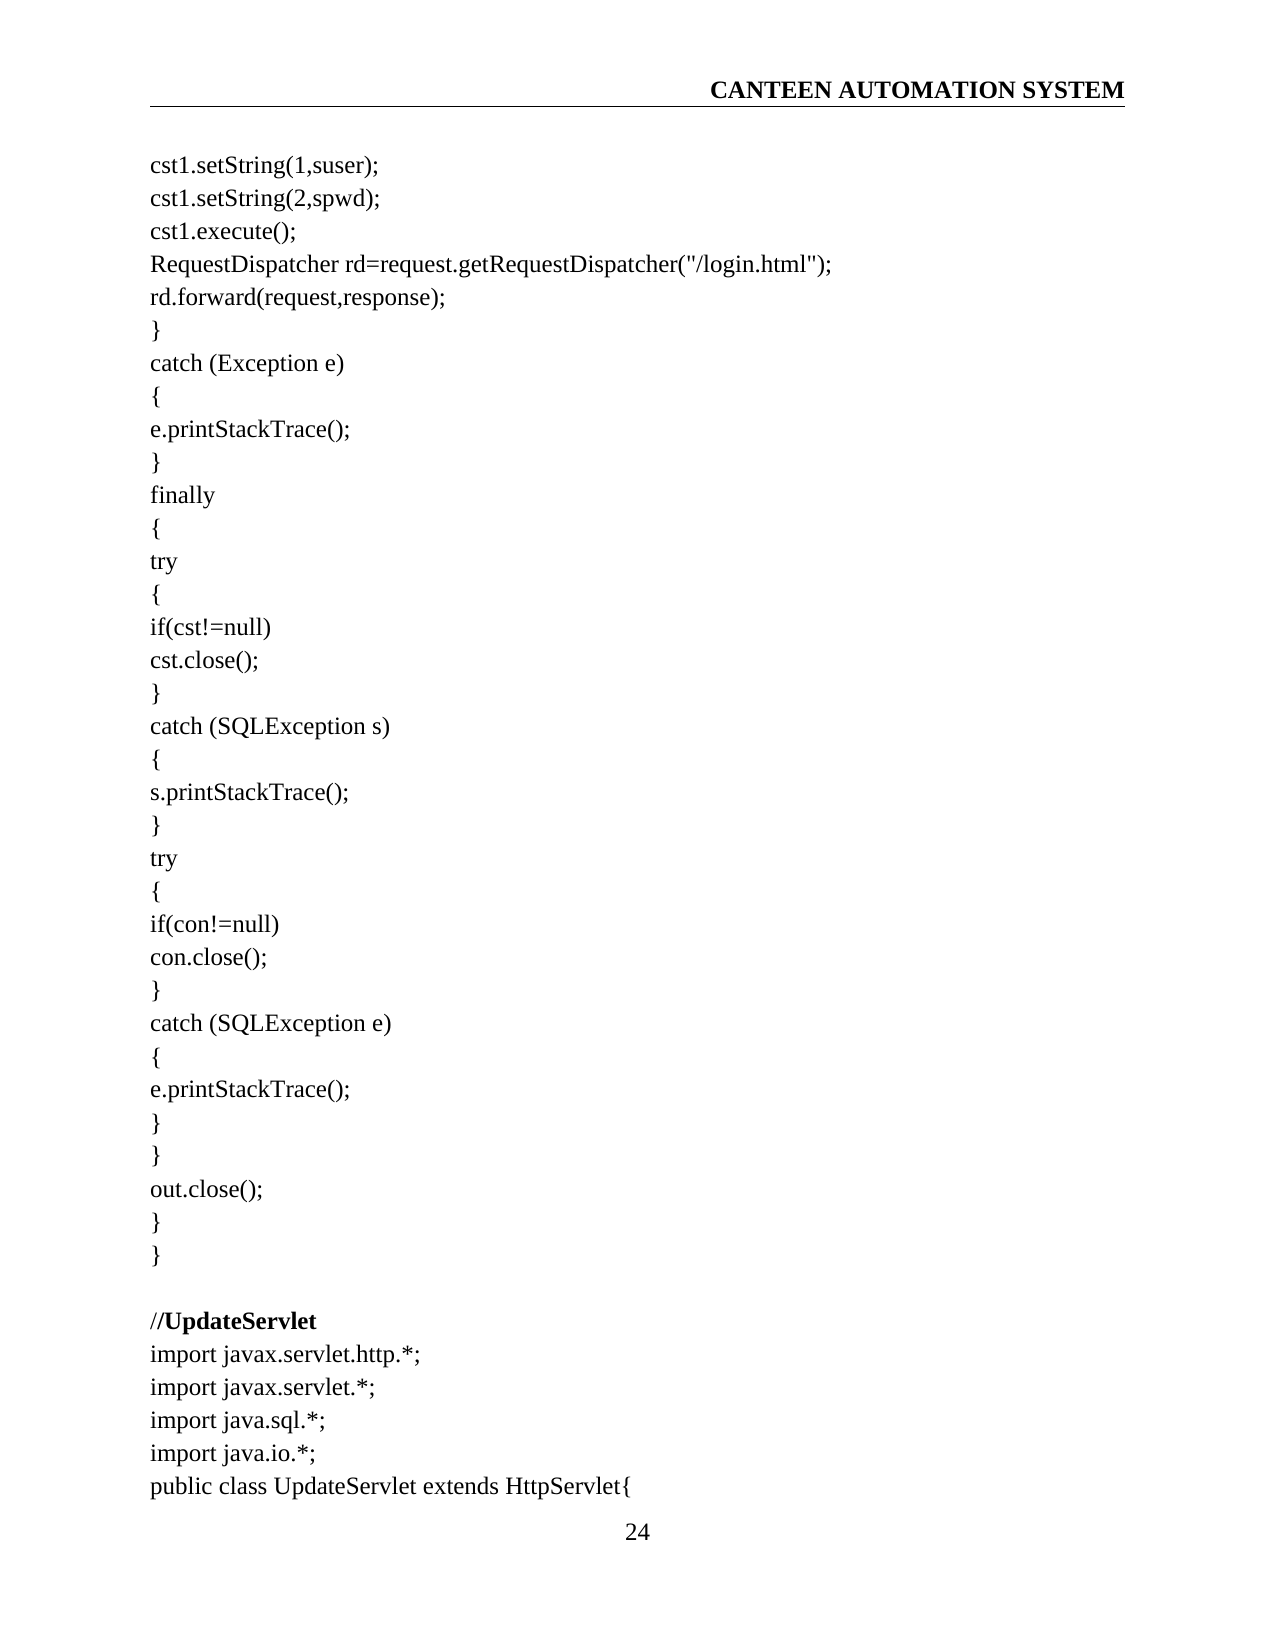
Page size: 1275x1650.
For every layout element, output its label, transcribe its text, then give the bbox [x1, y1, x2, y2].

text import java.sql.*; [150, 1405, 1125, 1433]
text import javax.servlet.*; [150, 1372, 1125, 1401]
text } [150, 1108, 1125, 1136]
text { [150, 381, 1125, 410]
text } [150, 976, 1125, 1004]
text if(cst!=null) [150, 612, 1125, 641]
text e.printStackTrace(); [150, 1074, 1125, 1103]
text try [150, 843, 1125, 872]
text } [150, 1141, 1125, 1169]
text rd.forward(request,response); [150, 282, 1125, 311]
text } [150, 1207, 1125, 1235]
text { [150, 744, 1125, 773]
text if(con!=null) [150, 909, 1125, 938]
text } [150, 447, 1125, 476]
text e.printStackTrace(); [150, 414, 1125, 443]
text con.close(); [150, 942, 1125, 971]
text RequestDispatcher rd=request.getRequestDispatcher("/login.html"); [150, 249, 1125, 278]
text finally [150, 480, 1125, 509]
text cst.close(); [150, 645, 1125, 674]
text { [150, 876, 1125, 905]
text catch (Exception e) [150, 348, 1125, 377]
text } [150, 810, 1125, 839]
text import javax.servlet.http.*; [150, 1339, 1125, 1367]
text } [150, 1240, 1125, 1268]
text try [150, 546, 1125, 575]
text { [150, 579, 1125, 608]
text //UpdateServlet [150, 1306, 1125, 1334]
text out.close(); [150, 1174, 1125, 1202]
text catch (SQLException s) [150, 711, 1125, 740]
text { [150, 1042, 1125, 1070]
text s.printStackTrace(); [150, 777, 1125, 806]
text cst1.setString(1,suser); [150, 150, 1125, 179]
text } [150, 678, 1125, 707]
text { [150, 513, 1125, 542]
text cst1.execute(); [150, 216, 1125, 245]
text } [150, 315, 1125, 344]
text import java.io.*; [150, 1438, 1125, 1467]
text public class UpdateServlet extends HttpServlet{ [150, 1471, 1125, 1499]
text cst1.setString(2,spwd); [150, 183, 1125, 212]
text catch (SQLException e) [150, 1008, 1125, 1037]
